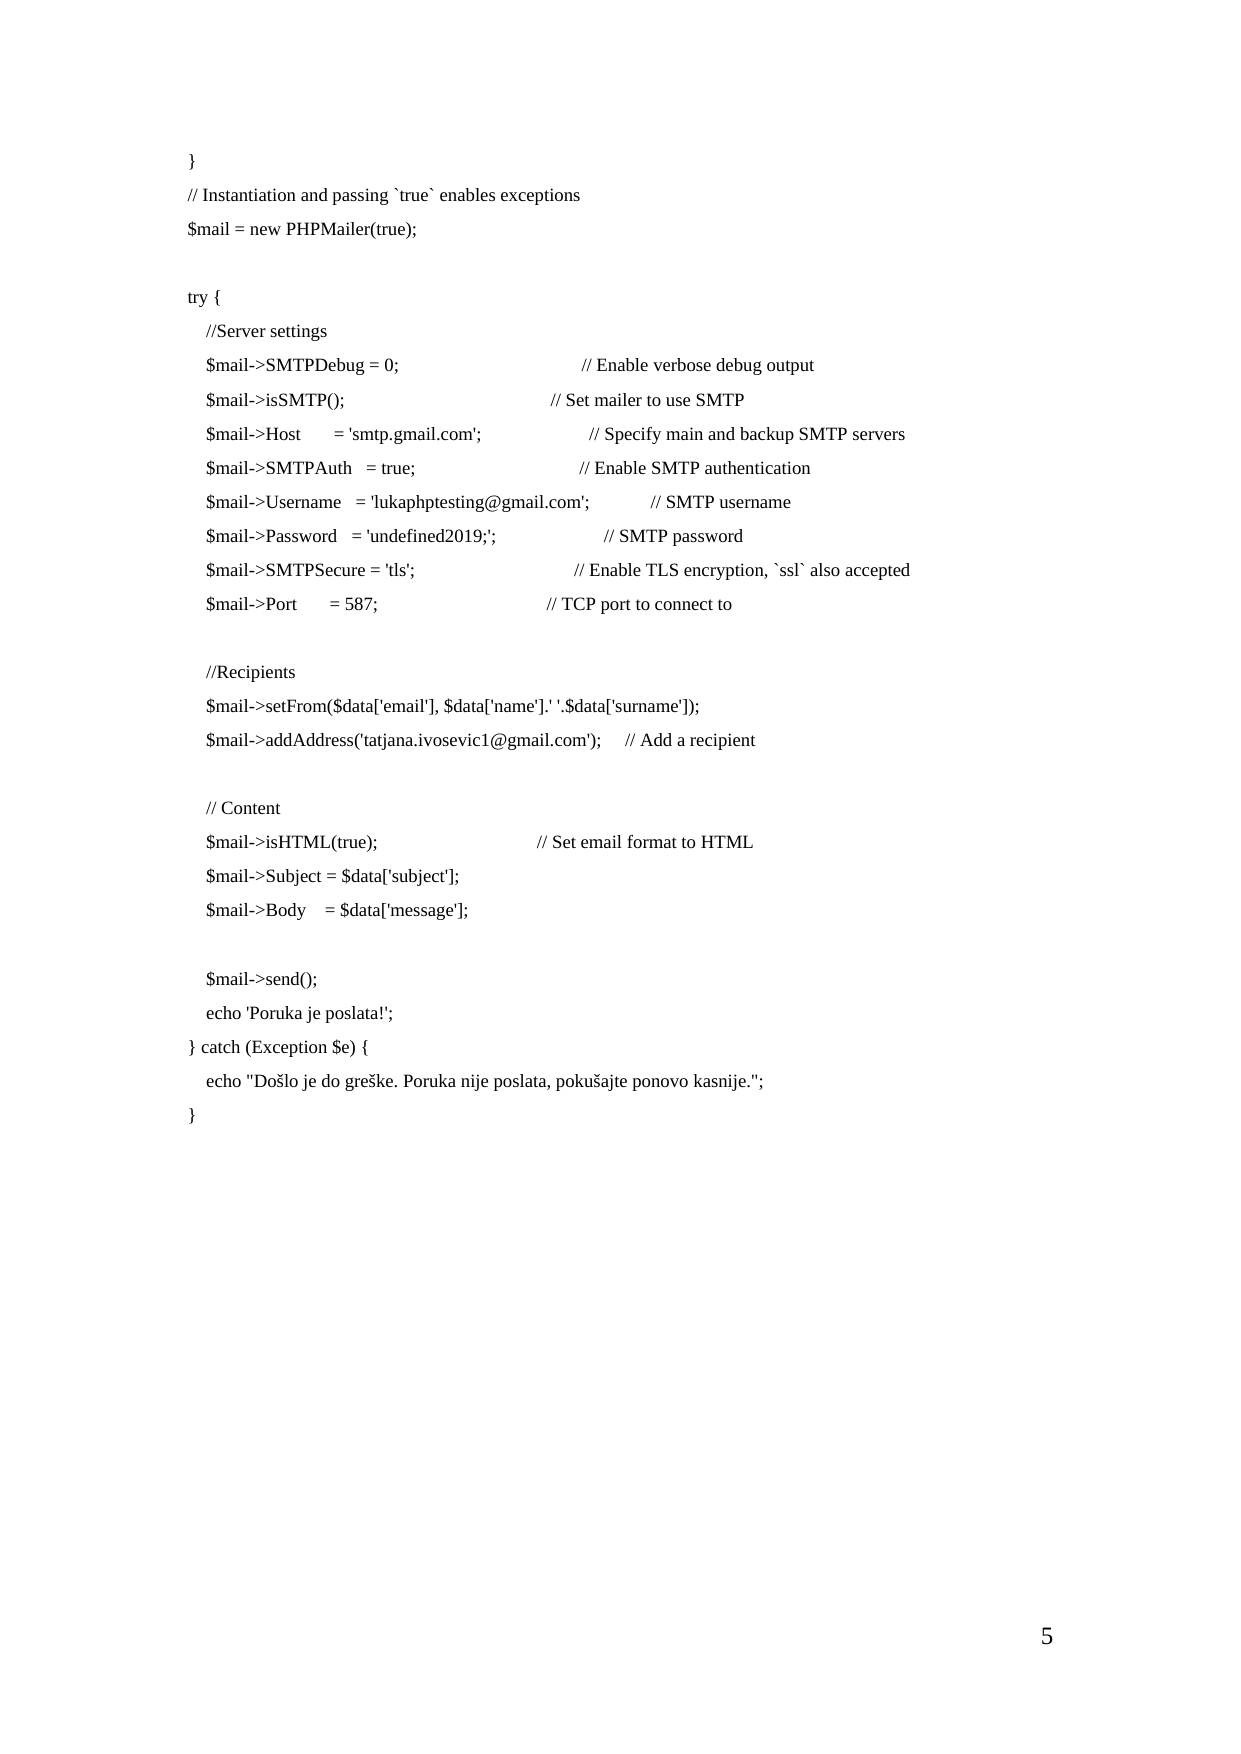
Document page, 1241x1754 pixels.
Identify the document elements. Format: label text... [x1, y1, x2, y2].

text $mail->Subject = $data['subject']; [187, 865, 1053, 887]
text $mail->setFrom($data['email'], $data['name'].' '.$data['surname']); [187, 695, 1053, 717]
text $mail = new PHPMailer(true); [187, 218, 1053, 240]
text $mail->SMTPDebug = 0; // Enable verbose debug output [187, 354, 1053, 376]
text echo 'Poruka je poslata!'; [187, 1002, 1053, 1023]
text $mail->Body = $data['message']; [187, 899, 1053, 921]
text $mail->addAddress('tatjana.ivosevic1@gmail.com'); // Add a recipient [187, 729, 1053, 751]
text //Server settings [187, 320, 1053, 342]
text // Content [187, 797, 1053, 819]
text // Instantiation and passing `true` enables exceptions [187, 184, 1053, 206]
text $mail->SMTPAuth = true; // Enable SMTP authentication [187, 457, 1053, 478]
text $mail->Port = 587; // TCP port to connect to [187, 593, 1053, 614]
text //Recipients [187, 661, 1053, 682]
text } catch (Exception $e) { [187, 1036, 1053, 1057]
text try { [187, 286, 1053, 308]
text $mail->Host = 'smtp.gmail.com'; // Specify main and backup SMTP servers [187, 422, 1053, 444]
text $mail->isSMTP(); // Set mailer to use SMTP [187, 388, 1053, 410]
text echo "Došlo je do greške. Poruka nije poslata, pokušajte ponovo kasnije."; [187, 1070, 1053, 1091]
text $mail->isHTML(true); // Set email format to HTML [187, 831, 1053, 853]
text $mail->send(); [187, 967, 1053, 989]
text } [187, 1104, 1053, 1125]
text $mail->SMTPSecure = 'tls'; // Enable TLS encryption, `ssl` also accepted [187, 559, 1053, 580]
text } [187, 150, 1053, 172]
text $mail->Username = 'lukaphptesting@gmail.com'; // SMTP username [187, 491, 1053, 512]
text $mail->Password = 'undefined2019;'; // SMTP password [187, 525, 1053, 546]
